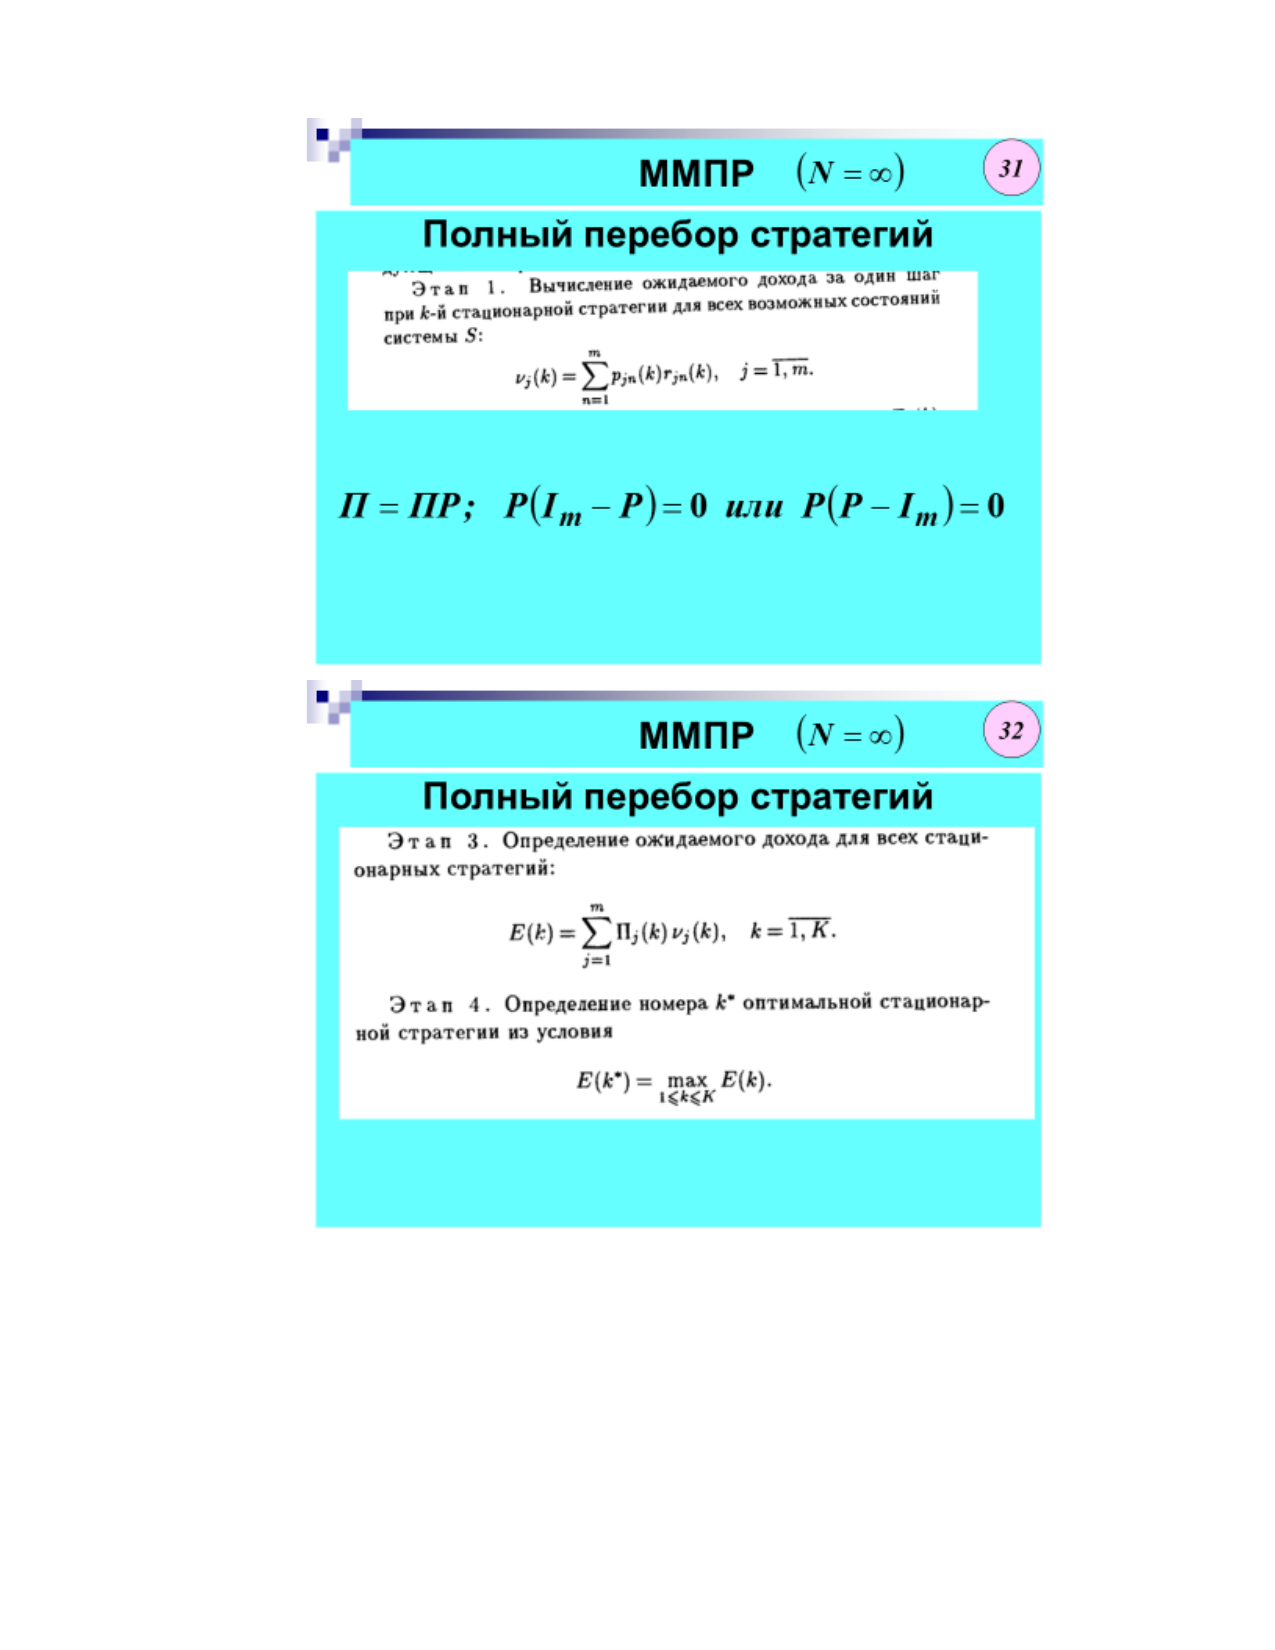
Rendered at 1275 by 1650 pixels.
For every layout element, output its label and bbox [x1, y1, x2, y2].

picture [306, 118, 1057, 1244]
